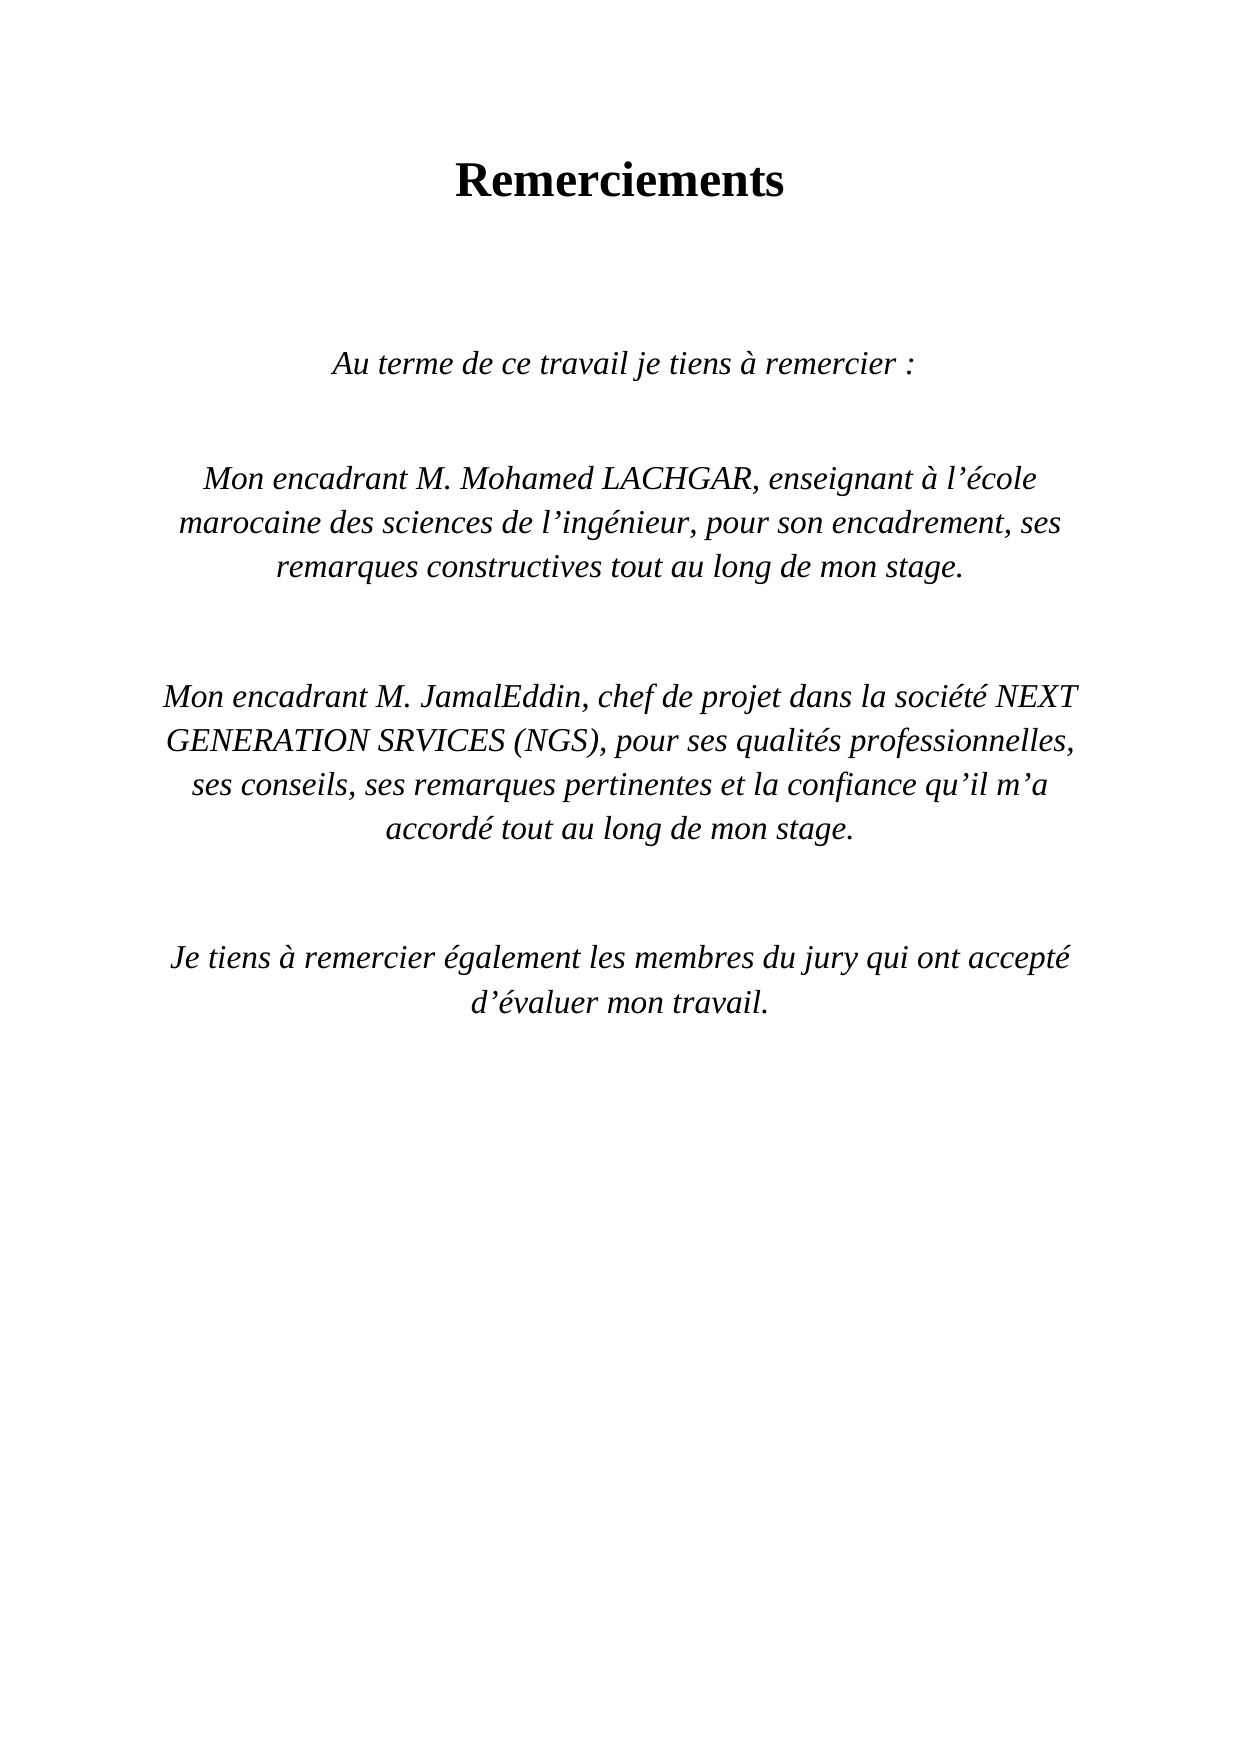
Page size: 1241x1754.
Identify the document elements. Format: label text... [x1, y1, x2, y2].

text Remerciements [150, 150, 1090, 207]
text Au terme de ce travail je tiens à remercier : [150, 343, 1090, 381]
text Mon encadrant M. JamalEddin, chef de projet dans la société NEXT GENERATION SRVICES (NGS), pour ses qualités professionnelles, ses conseils, ses remarques pertinentes et la confiance qu’il m’a accordé tout au long de mon stage. [150, 676, 1090, 846]
text Je tiens à remercier également les membres du jury qui ont accepté d’évaluer mon travail. [150, 938, 1090, 1020]
text Mon encadrant M. Mohamed LACHGAR, enseignant à l’école marocaine des sciences de l’ingénieur, pour son encadrement, ses remarques constructives tout au long de mon stage. [150, 458, 1090, 584]
